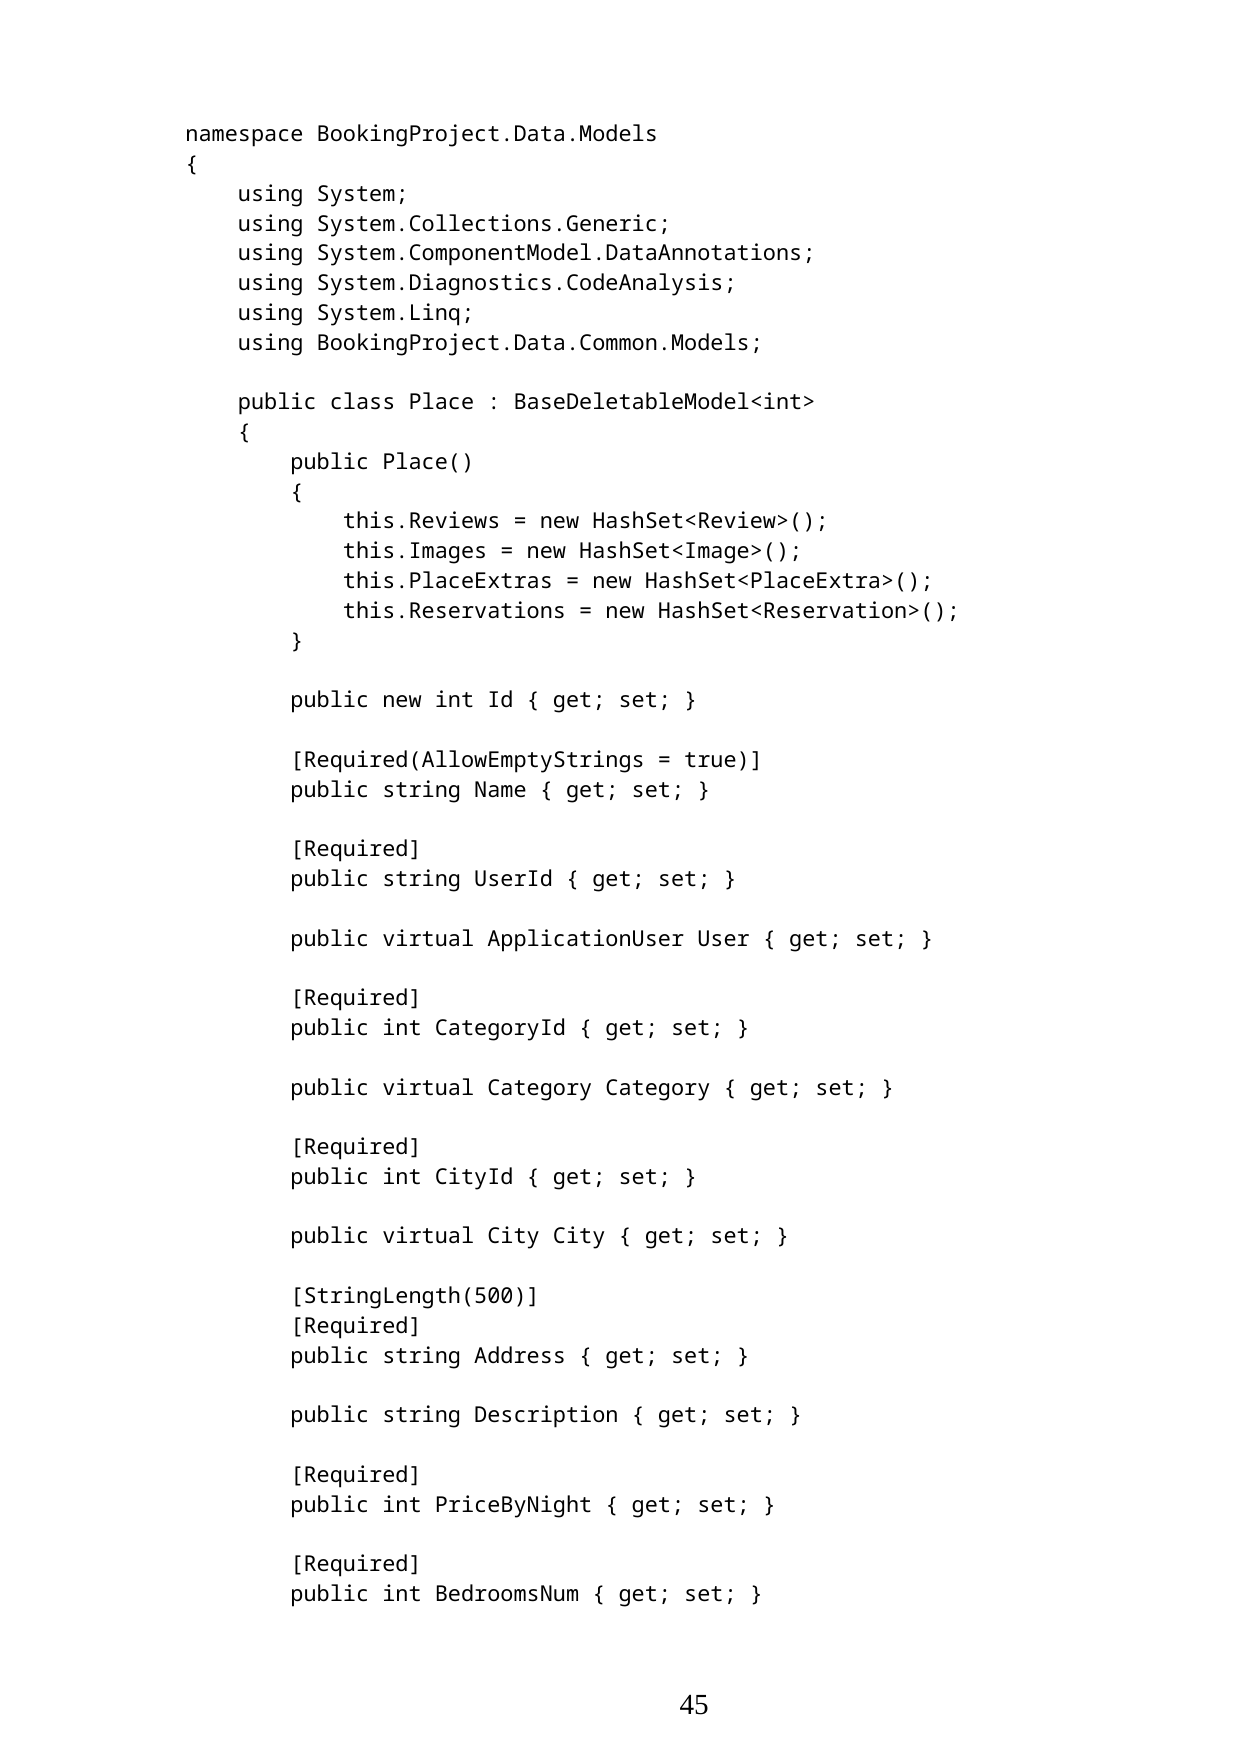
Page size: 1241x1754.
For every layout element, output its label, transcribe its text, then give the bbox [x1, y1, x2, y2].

text this.Reviews = new HashSet<Review>(); [185, 505, 1152, 535]
text [Required(AllowEmptyStrings = true)] [185, 744, 1152, 773]
text this.Images = new HashSet<Image>(); [185, 535, 1152, 565]
text [Required] [185, 1310, 1152, 1339]
text public string Name { get; set; } [185, 773, 1152, 803]
text public virtual City City { get; set; } [185, 1220, 1152, 1250]
text public string UserId { get; set; } [185, 863, 1152, 893]
text [Required] [185, 982, 1152, 1012]
text [StringLength(500)] [185, 1280, 1152, 1310]
text { [185, 476, 1152, 505]
text public int CategoryId { get; set; } [185, 1012, 1152, 1042]
text using System.Linq; [185, 297, 1152, 327]
text public virtual ApplicationUser User { get; set; } [185, 922, 1152, 952]
text this.PlaceExtras = new HashSet<PlaceExtra>(); [185, 565, 1152, 595]
text public string Description { get; set; } [185, 1399, 1152, 1429]
text public class Place : BaseDeletableModel<int> [185, 386, 1152, 416]
text [Required] [185, 1548, 1152, 1578]
text using System.Collections.Generic; [185, 207, 1152, 237]
text using BookingProject.Data.Common.Models; [185, 327, 1152, 356]
text using System.Diagnostics.CodeAnalysis; [185, 267, 1152, 297]
text public string Address { get; set; } [185, 1339, 1152, 1369]
text { [185, 148, 1152, 178]
text [Required] [185, 1131, 1152, 1161]
text using System; [185, 178, 1152, 207]
text namespace BookingProject.Data.Models [185, 118, 1152, 148]
text [Required] [185, 833, 1152, 863]
text public new int Id { get; set; } [185, 684, 1152, 714]
text [Required] [185, 1459, 1152, 1488]
text public virtual Category Category { get; set; } [185, 1071, 1152, 1101]
text } [185, 624, 1152, 654]
text using System.ComponentModel.DataAnnotations; [185, 237, 1152, 267]
text public Place() [185, 446, 1152, 476]
text public int PriceByNight { get; set; } [185, 1488, 1152, 1518]
text { [185, 416, 1152, 446]
text public int BedroomsNum { get; set; } [185, 1578, 1152, 1608]
text public int CityId { get; set; } [185, 1161, 1152, 1191]
text this.Reservations = new HashSet<Reservation>(); [185, 595, 1152, 624]
